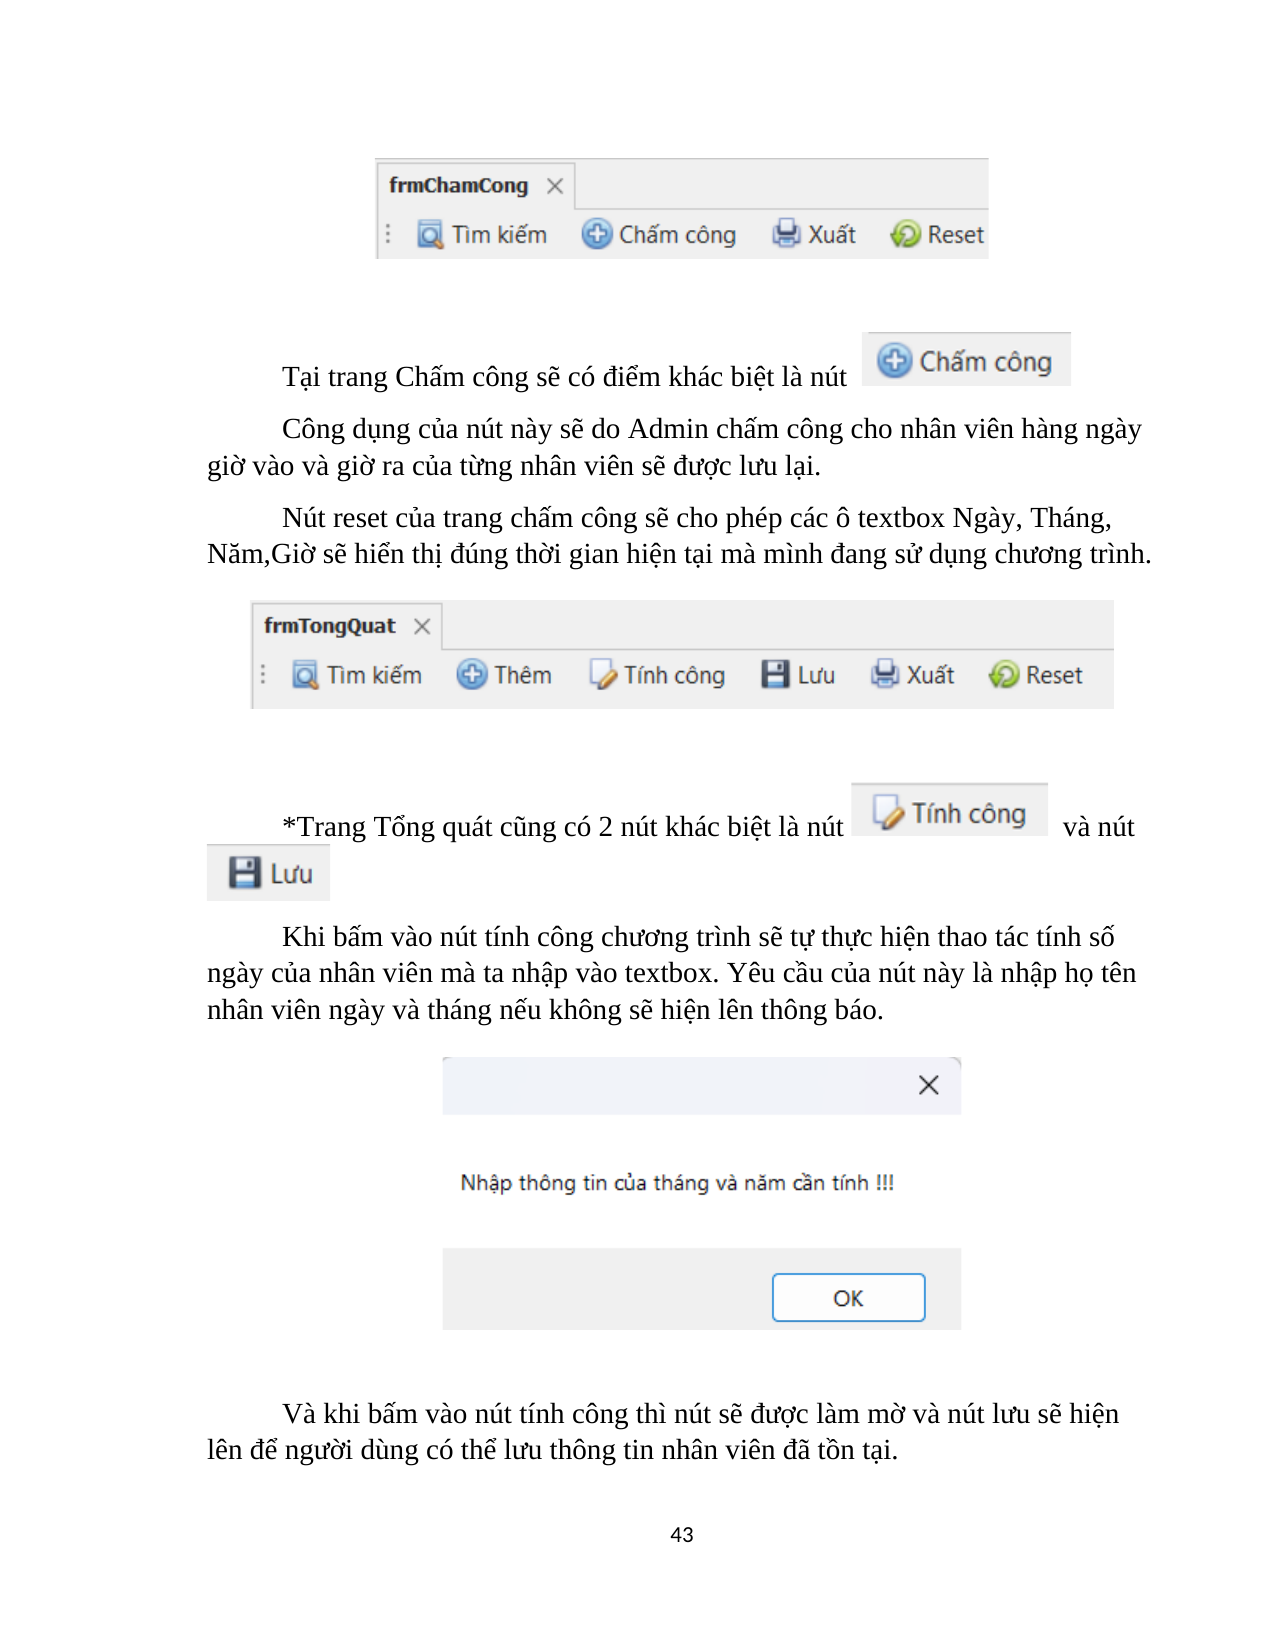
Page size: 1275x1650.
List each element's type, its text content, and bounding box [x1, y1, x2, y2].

picture [861, 332, 1072, 386]
text Tại trang Chấm công sẽ có điểm khác biệt là nút [207, 333, 1157, 392]
text Khi bấm vào nút tính công chương trình sẽ tự thực hiện thao tác tính số ngày của nhân viên mà ta nhập vào textbox. Yêu cầu của nút này là nhập họ tên nhân viên ngày và tháng nếu không sẽ hiện lên thông báo. [207, 919, 1157, 1025]
picture [374, 158, 989, 259]
text Và khi bấm vào nút tính công thì nút sẽ được làm mờ và nút lưu sẽ hiện lên để người dùng có thể lưu thông tin nhân viên đã tồn tại. [207, 1396, 1157, 1466]
text Nút reset của trang chấm công sẽ cho phép các ô textbox Ngày, Tháng, Năm,Giờ sẽ hiển thị đúng thời gian hiện tại mà mình đang sử dụng chương trình. [207, 500, 1157, 570]
text *Trang Tổng quát cũng có 2 nút khác biệt là nút và nút [207, 783, 1157, 901]
picture [442, 1057, 962, 1330]
picture [249, 600, 1114, 709]
text Công dụng của nút này sẽ do Admin chấm công cho nhân viên hàng ngày giờ vào và giờ ra của từng nhân viên sẽ được lưu lại. [207, 411, 1157, 481]
picture [206, 844, 331, 901]
picture [851, 782, 1049, 836]
